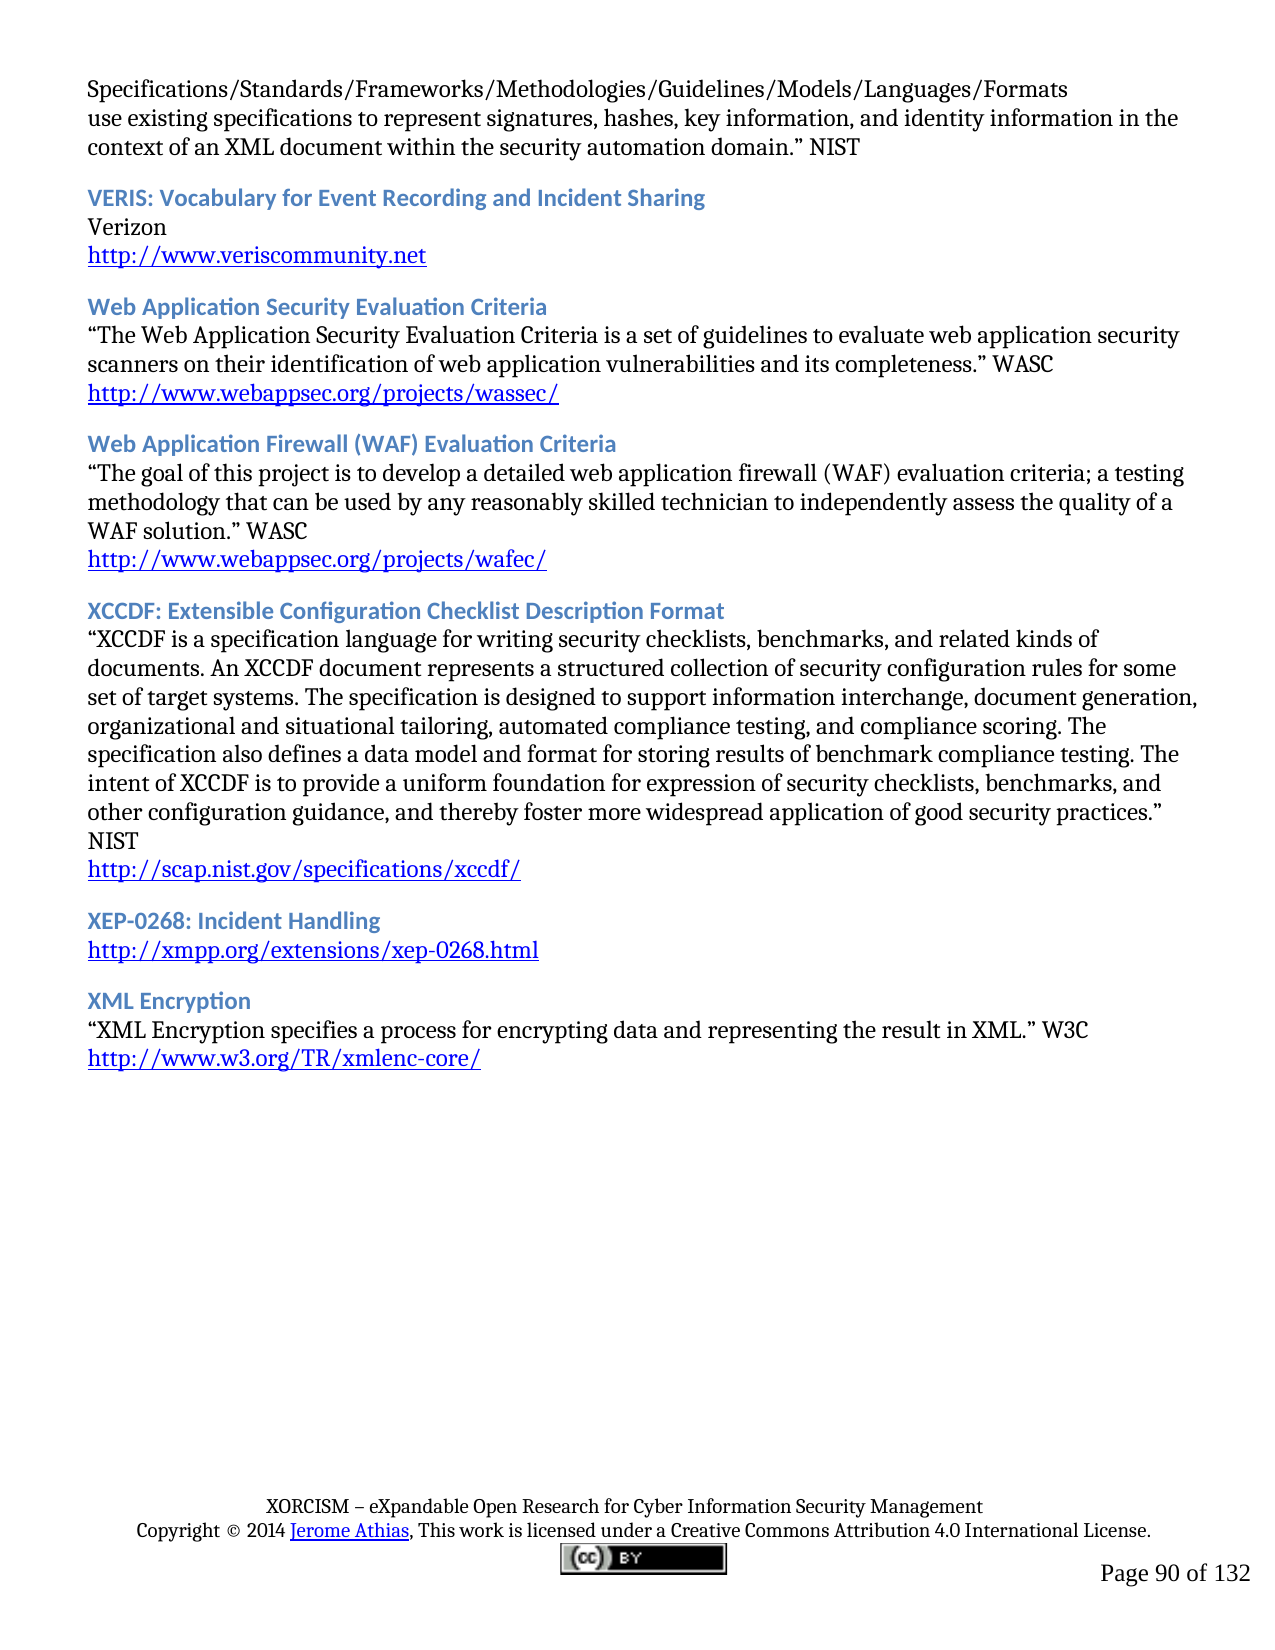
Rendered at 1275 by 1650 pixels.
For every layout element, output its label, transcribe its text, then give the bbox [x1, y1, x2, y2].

text http://www.veriscommunity.net [87, 241, 1200, 270]
picture [560, 1543, 728, 1575]
text http://scap.nist.gov/specifications/xccdf/ [87, 855, 1200, 884]
subtitle Web Application Security Evaluation Criteria [87, 291, 1200, 321]
text http://www.webappsec.org/projects/wafec/ [12, 545, 1200, 574]
text “XML Encryption specifies a process for encrypting data and representing the result in XML.” W3C [87, 1016, 1200, 1044]
subtitle VERIS: Vocabulary for Event Recording and Incident Sharing [87, 182, 1200, 213]
text “The goal of this project is to develop a detailed web application firewall (WAF) evaluation criteria; a testing methodology that can be used by any reasonably skilled technician to independently assess the quality of a WAF solution.” WASC [87, 459, 1200, 545]
subtitle XCCDF: Extensible Configuration Checklist Description Format [87, 595, 1200, 625]
text “XCCDF is a specification language for writing security checklists, benchmarks, and related kinds of documents. An XCCDF document represents a structured collection of security configuration rules for some set of target systems. The specification is designed to support information interchange, document generation, organizational and situational tailoring, automated compliance testing, and compliance scoring. The specification also defines a data model and format for storing results of benchmark compliance testing. The intent of XCCDF is to provide a uniform foundation for expression of security checklists, benchmarks, and other configuration guidance, and thereby foster more widespread application of good security practices.” NIST [87, 625, 1200, 855]
text Verizon [87, 213, 1200, 241]
text http://www.webappsec.org/projects/wassec/ [12, 379, 1200, 408]
subtitle Web Application Firewall (WAF) Evaluation Criteria [87, 428, 1200, 459]
text http://xmpp.org/extensions/xep-0268.html [87, 936, 1200, 964]
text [87, 104, 1200, 161]
text “The Web Application Security Evaluation Criteria is a set of guidelines to evaluate web application security scanners on their identification of web application vulnerabilities and its completeness.” WASC [87, 321, 1200, 379]
text http://www.w3.org/TR/xmlenc-core/ [87, 1044, 1200, 1073]
subtitle XML Encryption [87, 985, 1200, 1016]
subtitle XEP-0268: Incident Handling [87, 905, 1200, 936]
